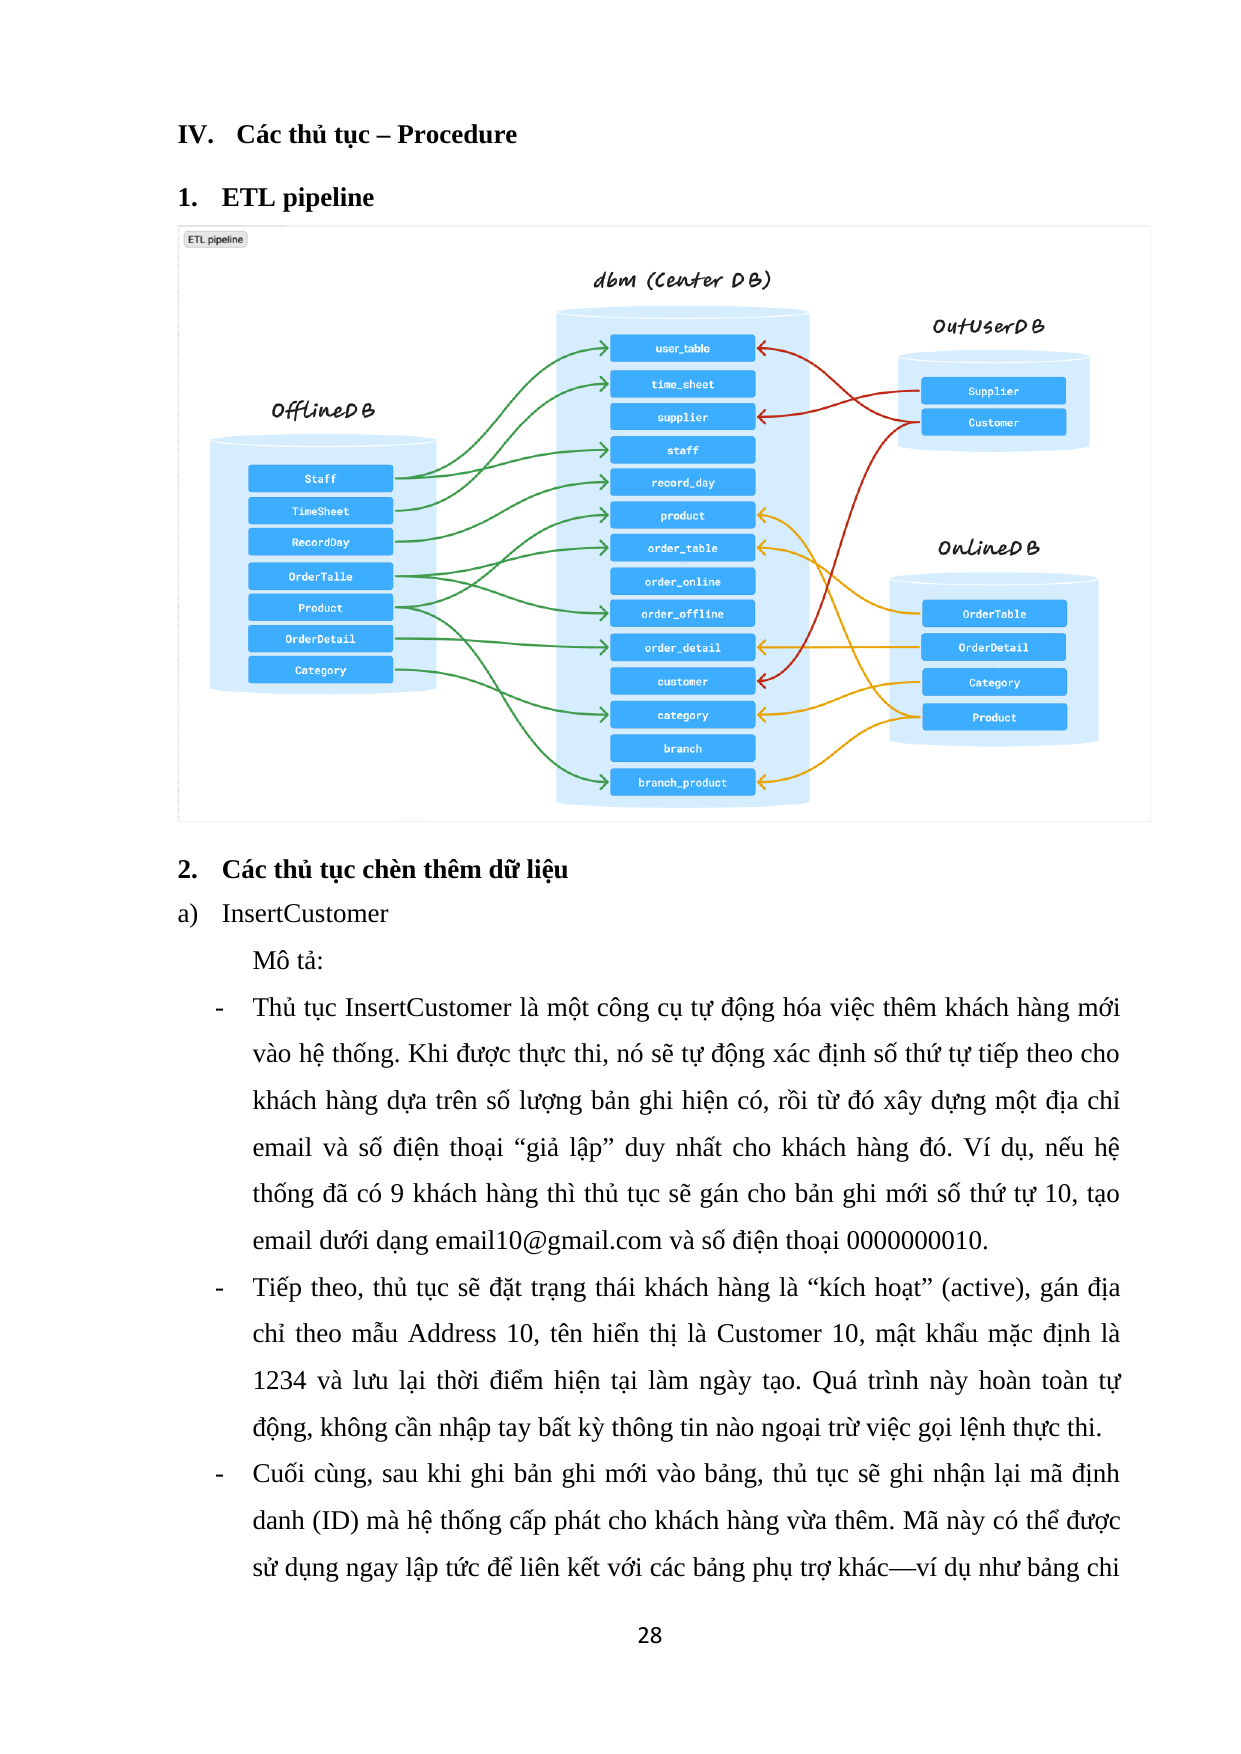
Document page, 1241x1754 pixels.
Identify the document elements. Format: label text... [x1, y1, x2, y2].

picture [177, 225, 1152, 822]
subtitle Các thủ tục chèn thêm dữ liệu [177, 853, 1122, 884]
subtitle ETL pipeline [177, 181, 1122, 213]
list InsertCustomer [177, 897, 1122, 928]
subtitle Các thủ tục – Procedure [177, 118, 1122, 149]
text Mô tả: [177, 944, 1122, 975]
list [215, 1457, 1122, 1582]
list Thủ tục InsertCustomer là một công cụ tự động hóa việc thêm khách hàng mới vào hệ thống. Khi được thực thi, nó sẽ tự động xác định số thứ tự tiếp theo cho khách hàng dựa trên số lượng bản ghi hiện có, rồi từ đó xây dựng một địa chỉ email và số điện thoại “giả lập” duy nhất cho khách hàng đó. Ví dụ, nếu hệ thống đã có 9 khách hàng thì thủ tục sẽ gán cho bản ghi mới số thứ tự 10, tạo email dưới dạng email10@gmail.com và số điện thoại 0000000010. [215, 991, 1122, 1255]
list Tiếp theo, thủ tục sẽ đặt trạng thái khách hàng là “kích hoạt” (active), gán địa chỉ theo mẫu Address 10, tên hiển thị là Customer 10, mật khẩu mặc định là 1234 và lưu lại thời điểm hiện tại làm ngày tạo. Quá trình này hoàn toàn tự động, không cần nhập tay bất kỳ thông tin nào ngoại trừ việc gọi lệnh thực thi. [215, 1271, 1122, 1442]
